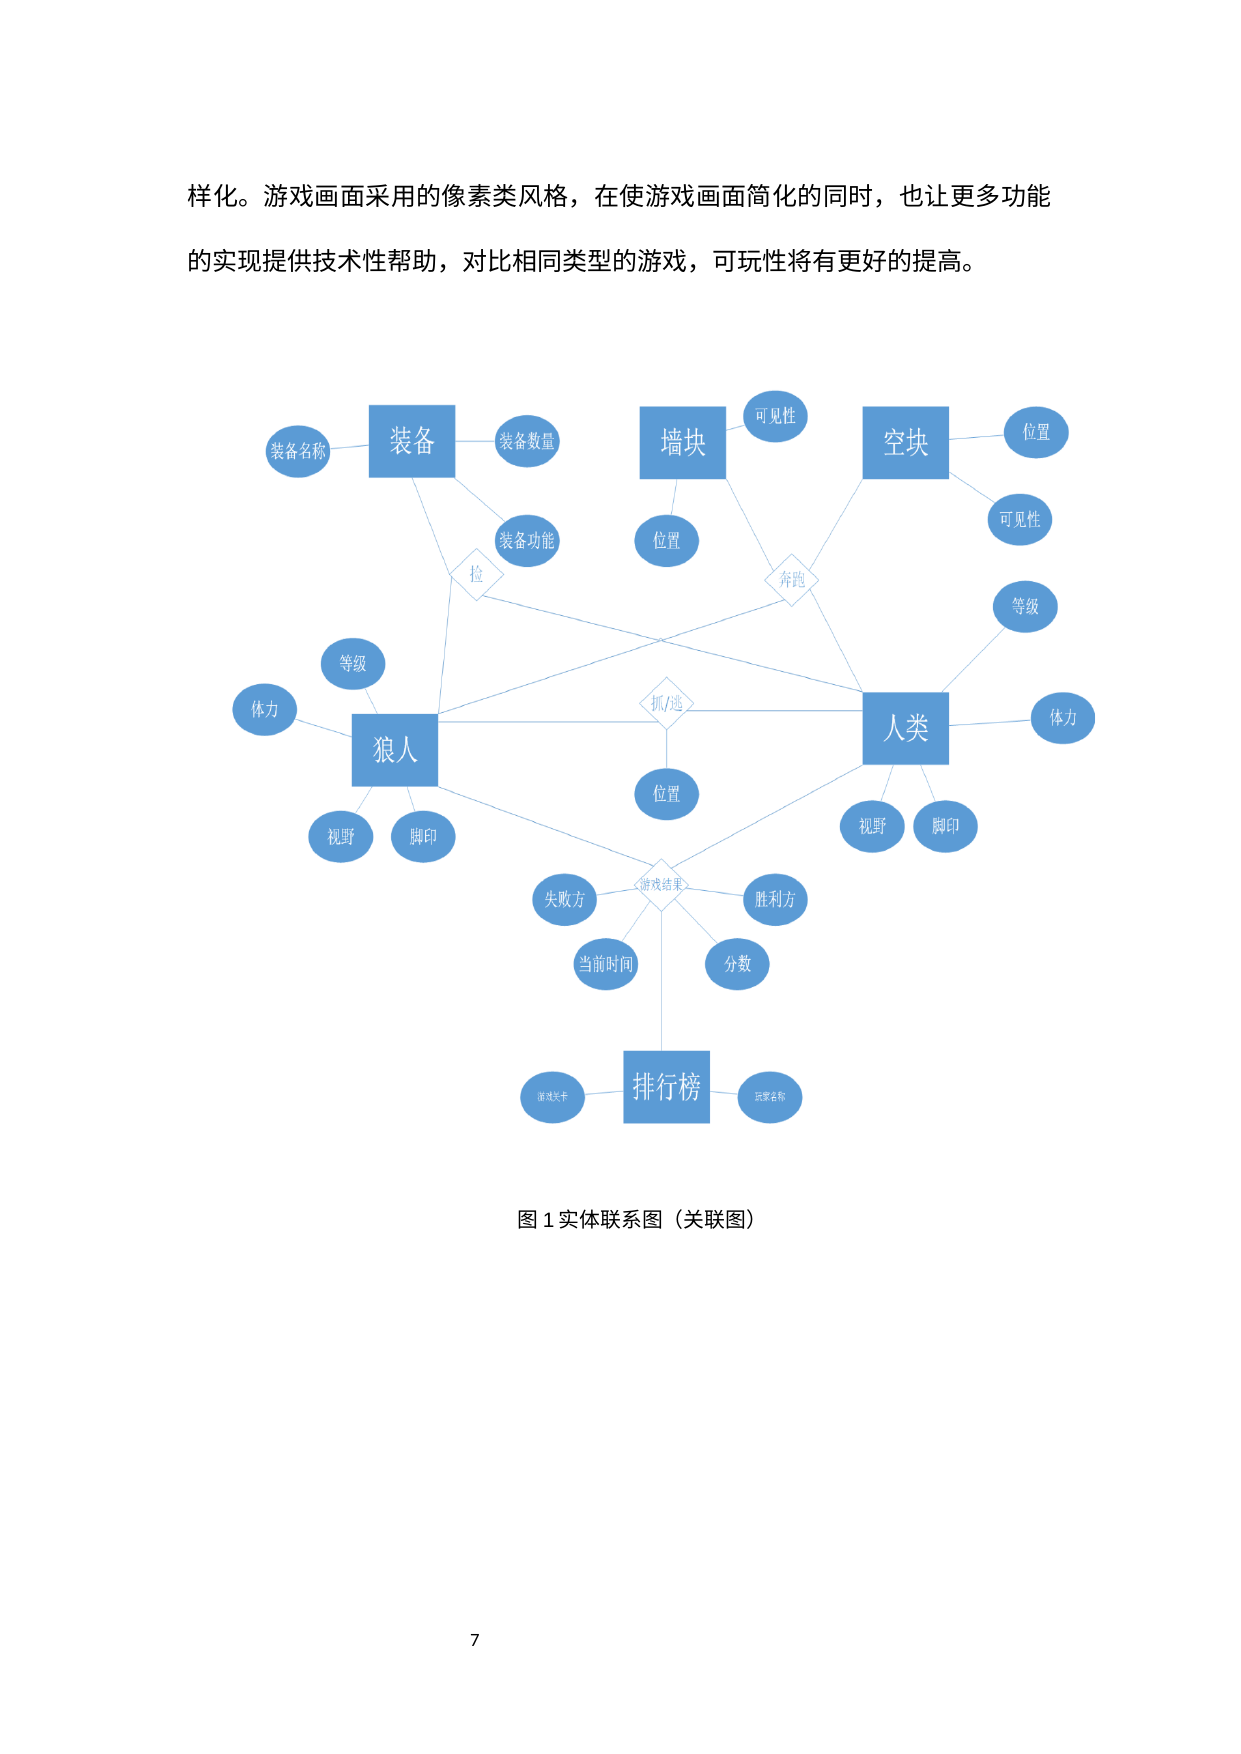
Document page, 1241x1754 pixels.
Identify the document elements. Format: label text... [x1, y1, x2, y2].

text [187, 162, 1053, 292]
text 图 1实体联系图（关联图） [187, 1202, 1053, 1234]
picture [231, 389, 1096, 1124]
